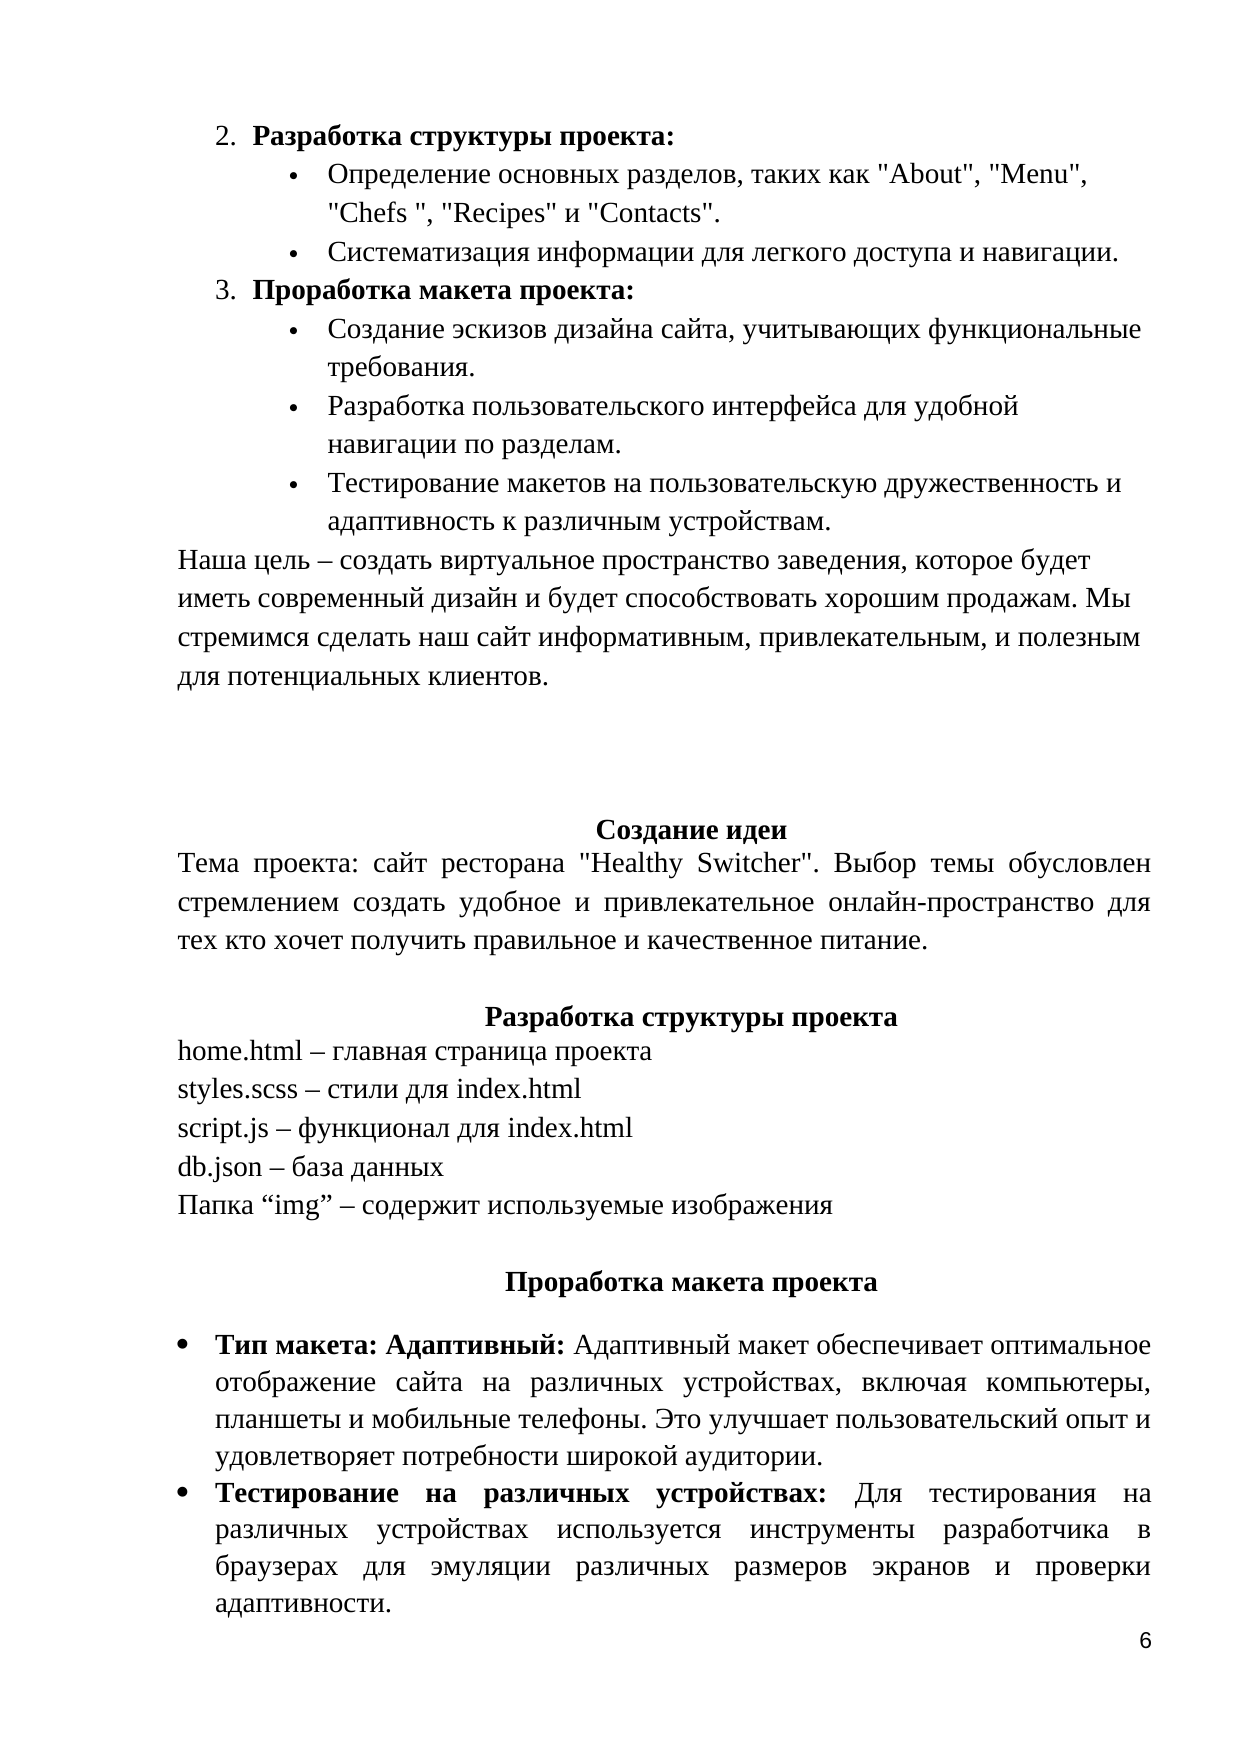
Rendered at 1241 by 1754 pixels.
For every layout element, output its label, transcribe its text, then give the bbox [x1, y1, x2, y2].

list Проработка макета проекта: [215, 272, 1152, 306]
subtitle Создание идеи [231, 812, 1152, 845]
list Тестирование на различных устройствах: Для тестирования на различных устройствах используется инструменты разработчика в браузерах для эмуляции различных размеров экранов и проверки адаптивности. [177, 1475, 1152, 1619]
text db.json – база данных [177, 1149, 1152, 1182]
list Систематизация информации для легкого доступа и навигации. [290, 234, 1152, 267]
text home.html – главная страница проекта [177, 1033, 1152, 1067]
subtitle Проработка макета проекта [231, 1264, 1152, 1298]
list Разработка структуры проекта: [215, 118, 1152, 152]
list Разработка пользовательского интерфейса для удобной навигации по разделам. [290, 388, 1152, 460]
text script.js – функционал для index.html [177, 1110, 1152, 1144]
text Тема проекта: сайт ресторана "Healthy Switcher". Выбор темы обусловлен стремлением создать удобное и привлекательное онлайн-пространство для тех кто хочет получить правильное и качественное питание. [177, 845, 1152, 956]
list Создание эскизов дизайна сайта, учитывающих функциональные требования. [290, 311, 1152, 383]
text Наша цель – создать виртуальное пространство заведения, которое будет иметь современный дизайн и будет способствовать хорошим продажам. Мы стремимся сделать наш сайт информативным, привлекательным, и полезным для потенциальных клиентов. [177, 542, 1152, 691]
list Тип макета: Адаптивный: Адаптивный макет обеспечивает оптимальное отображение сайта на различных устройствах, включая компьютеры, планшеты и мобильные телефоны. Это улучшает пользовательский опыт и удовлетворяет потребности широкой аудитории. [177, 1327, 1152, 1471]
subtitle Разработка структуры проекта [231, 999, 1152, 1033]
list Тестирование макетов на пользовательскую дружественность и адаптивность к различным устройствам. [290, 465, 1152, 537]
text styles.scss – стили для index.html [177, 1072, 1152, 1105]
text Папка “img” – содержит используемые изображения [177, 1187, 1152, 1221]
list Определение основных разделов, таких как "About", "Menu", "Chefs ", "Recipes" и "Contacts". [290, 157, 1152, 229]
